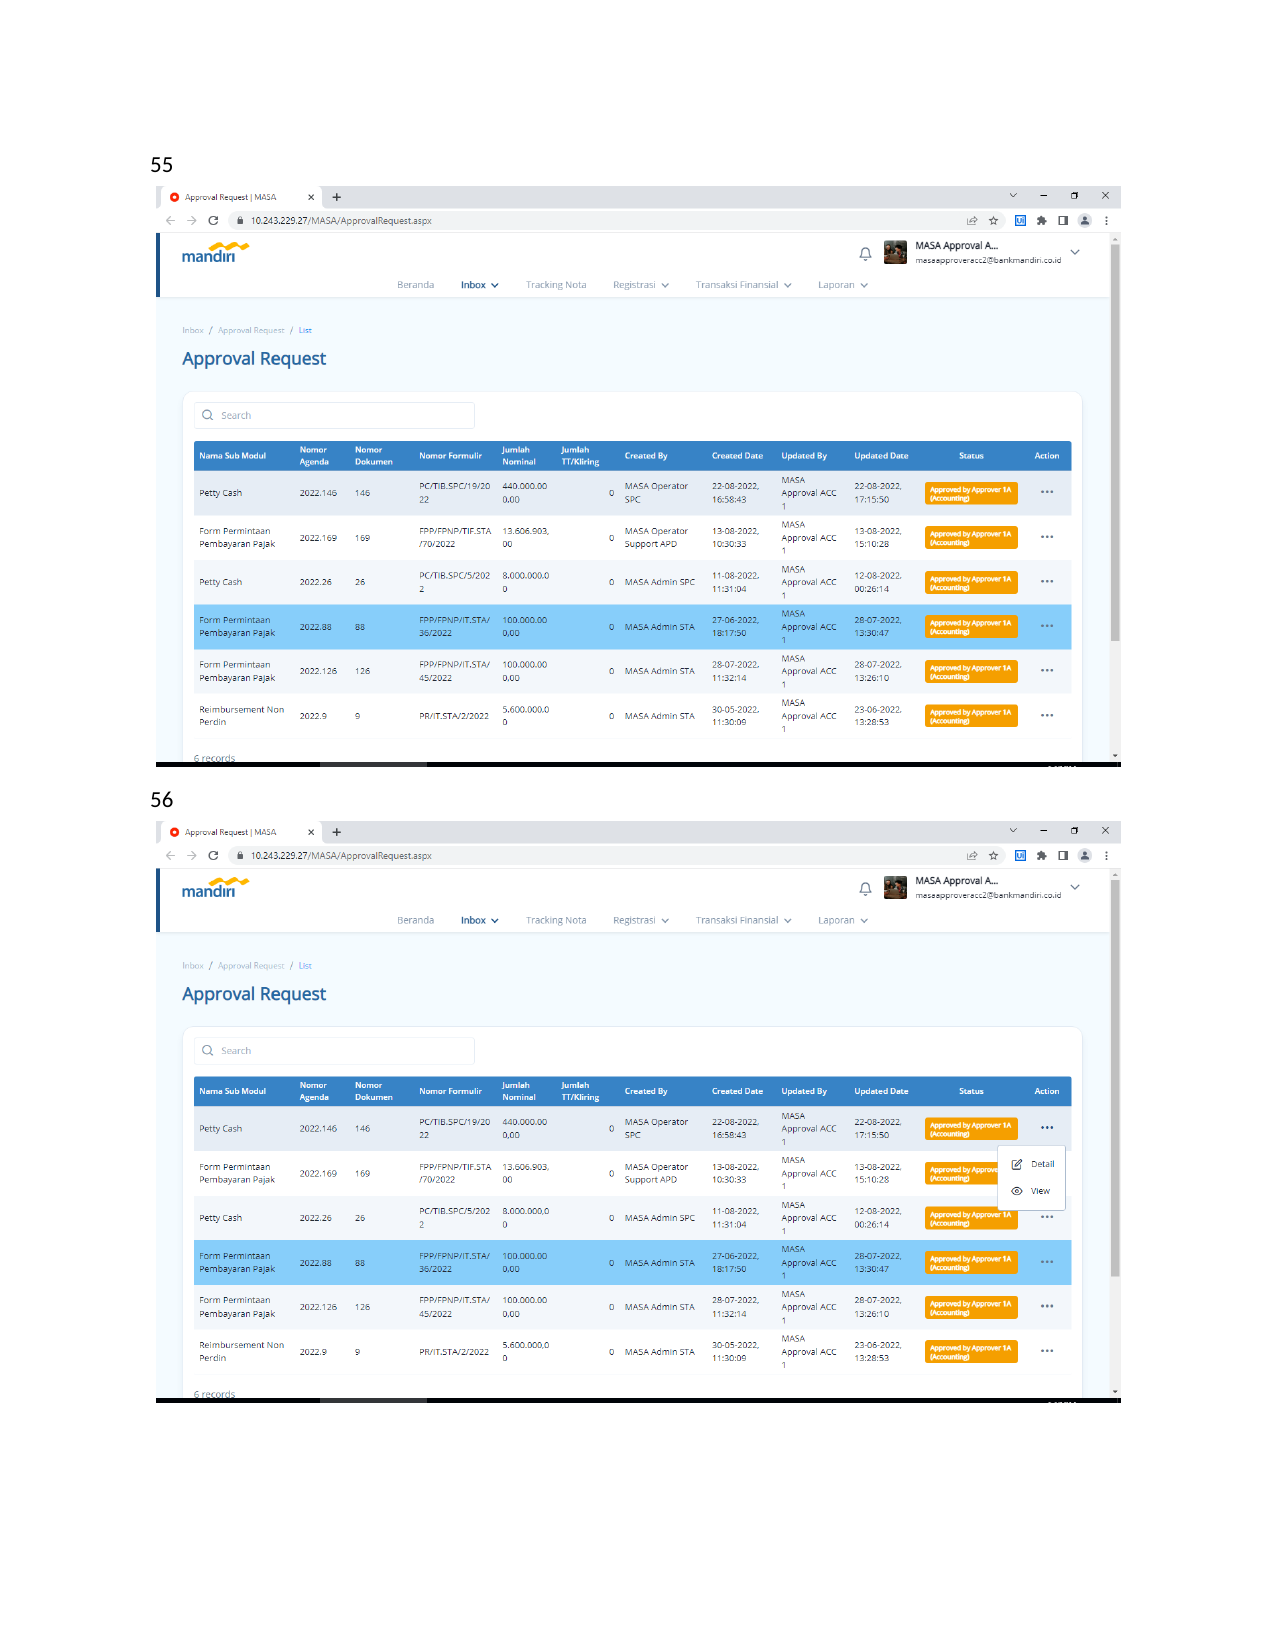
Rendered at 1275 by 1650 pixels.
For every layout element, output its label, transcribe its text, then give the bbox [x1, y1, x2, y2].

picture [150, 815, 1125, 1403]
text 55 [150, 150, 1125, 180]
text 56 [150, 786, 1125, 815]
picture [150, 180, 1125, 767]
